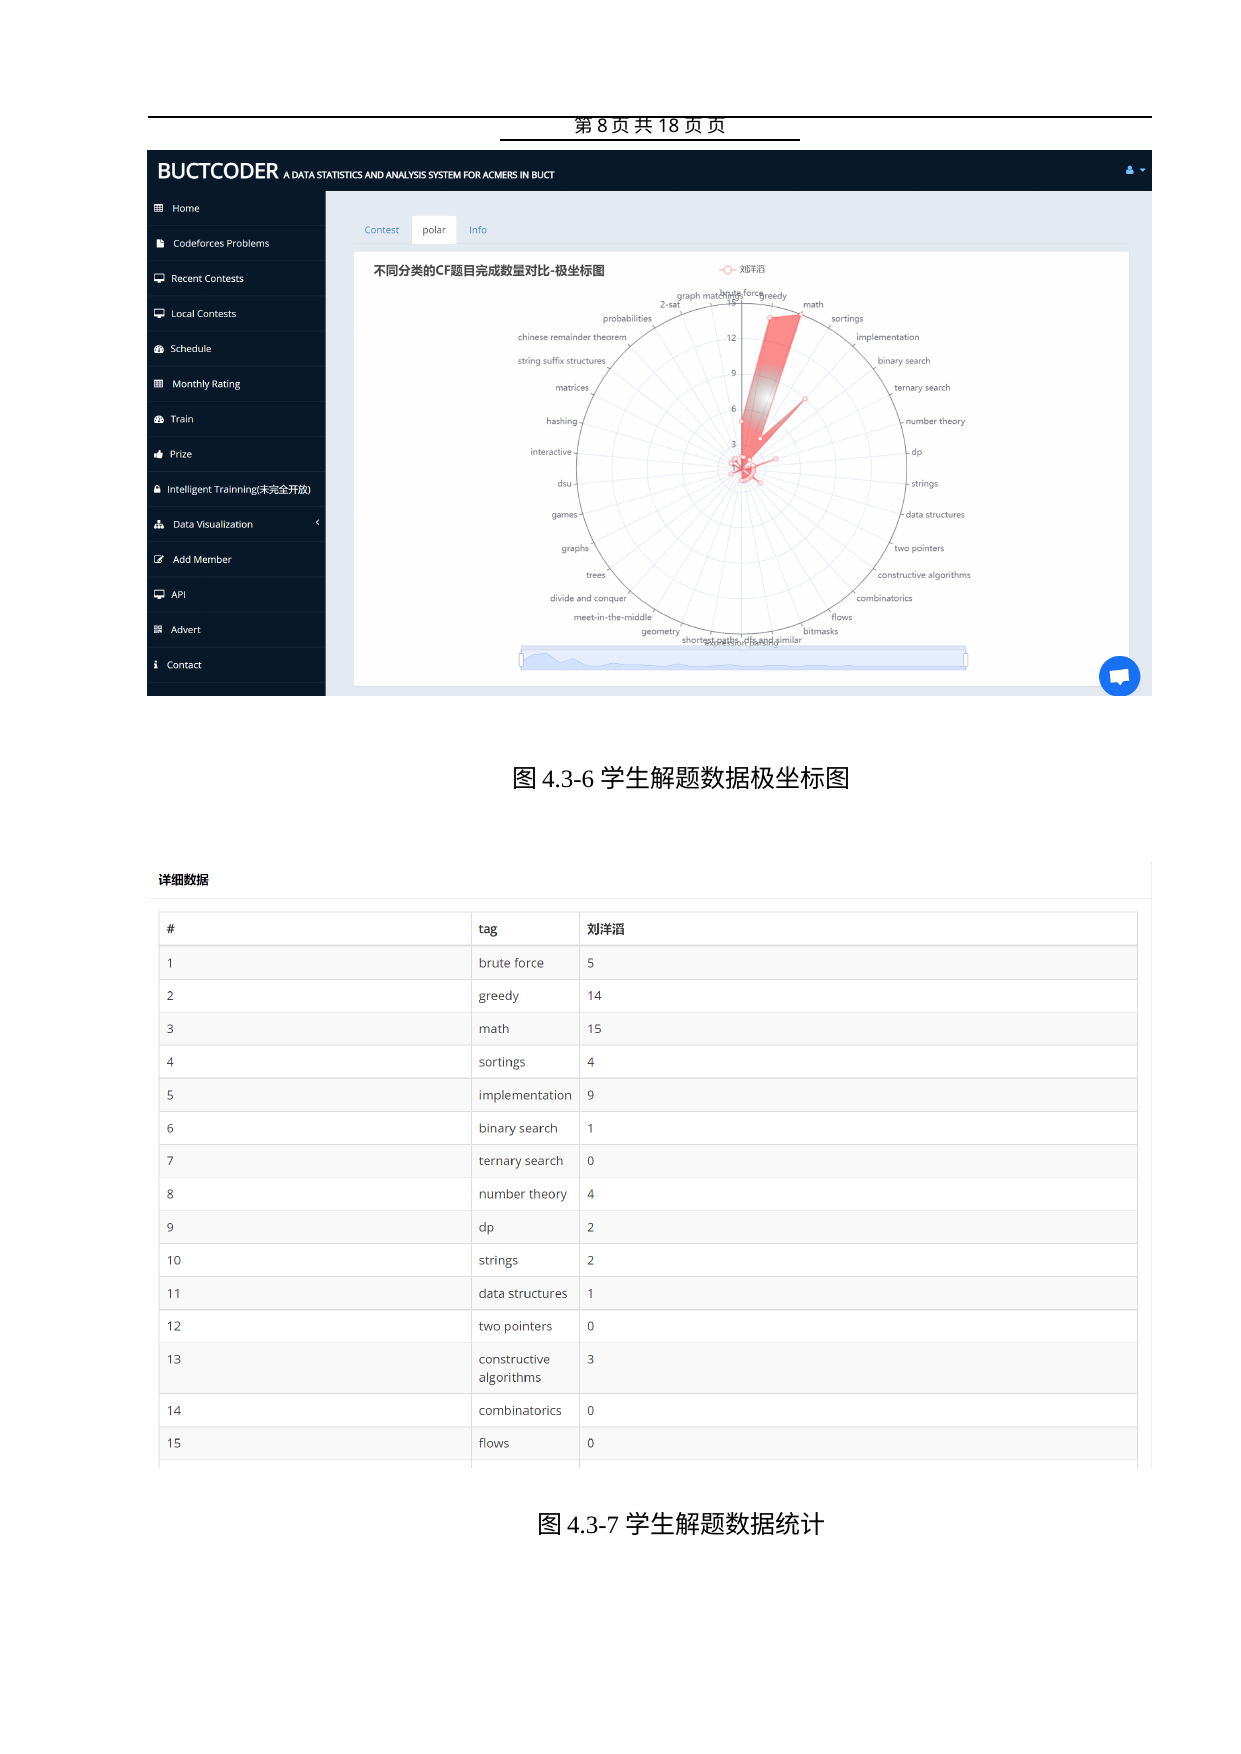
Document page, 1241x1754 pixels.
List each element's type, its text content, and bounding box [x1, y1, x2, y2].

text 图4.3-7 学生解题数据统计 [148, 1488, 1164, 1556]
picture [147, 150, 1152, 696]
picture [147, 862, 1152, 1468]
text 图4.3-6 学生解题数据极坐标图 [148, 743, 1164, 811]
